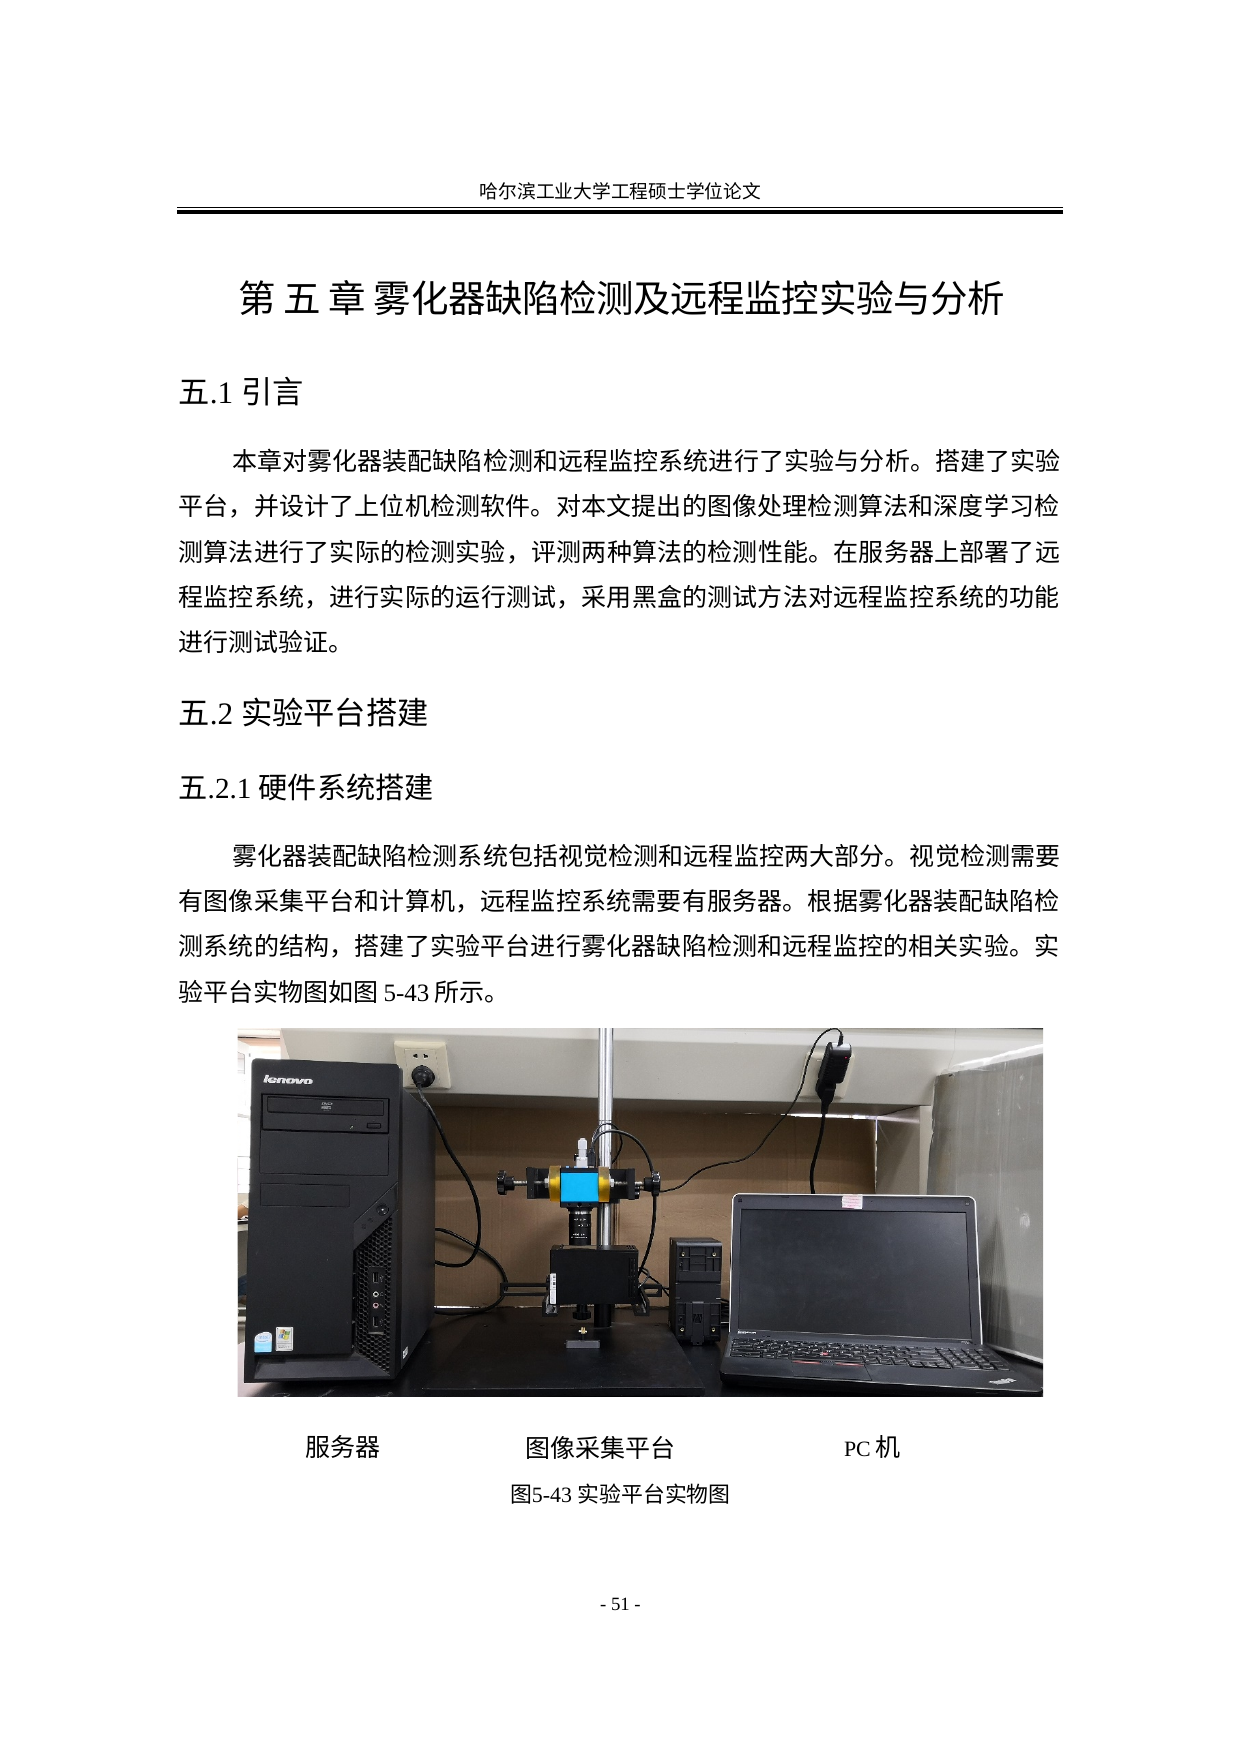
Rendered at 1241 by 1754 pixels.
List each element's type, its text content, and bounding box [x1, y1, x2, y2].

subtitle 雾化器缺陷检测及远程监控实验与分析 [178, 269, 1062, 323]
subtitle 硬件系统搭建 [178, 765, 1062, 807]
subtitle 实验平台搭建 [178, 688, 1062, 733]
subtitle 引言 [178, 367, 1062, 412]
picture [237, 1028, 1044, 1397]
text 本章对雾化器装配缺陷检测和远程监控系统进行了实验与分析。搭建了实验平台，并设计了上位机检测软件。对本文提出的图像处理检测算法和深度学习检测算法进行了实际的检测实验，评测两种算法的检测性能。在服务器上部署了远程监控系统，进行实际的运行测试，采用黑盒的测试方法对远程监控系统的功能进行测试验证。 [178, 441, 1062, 659]
